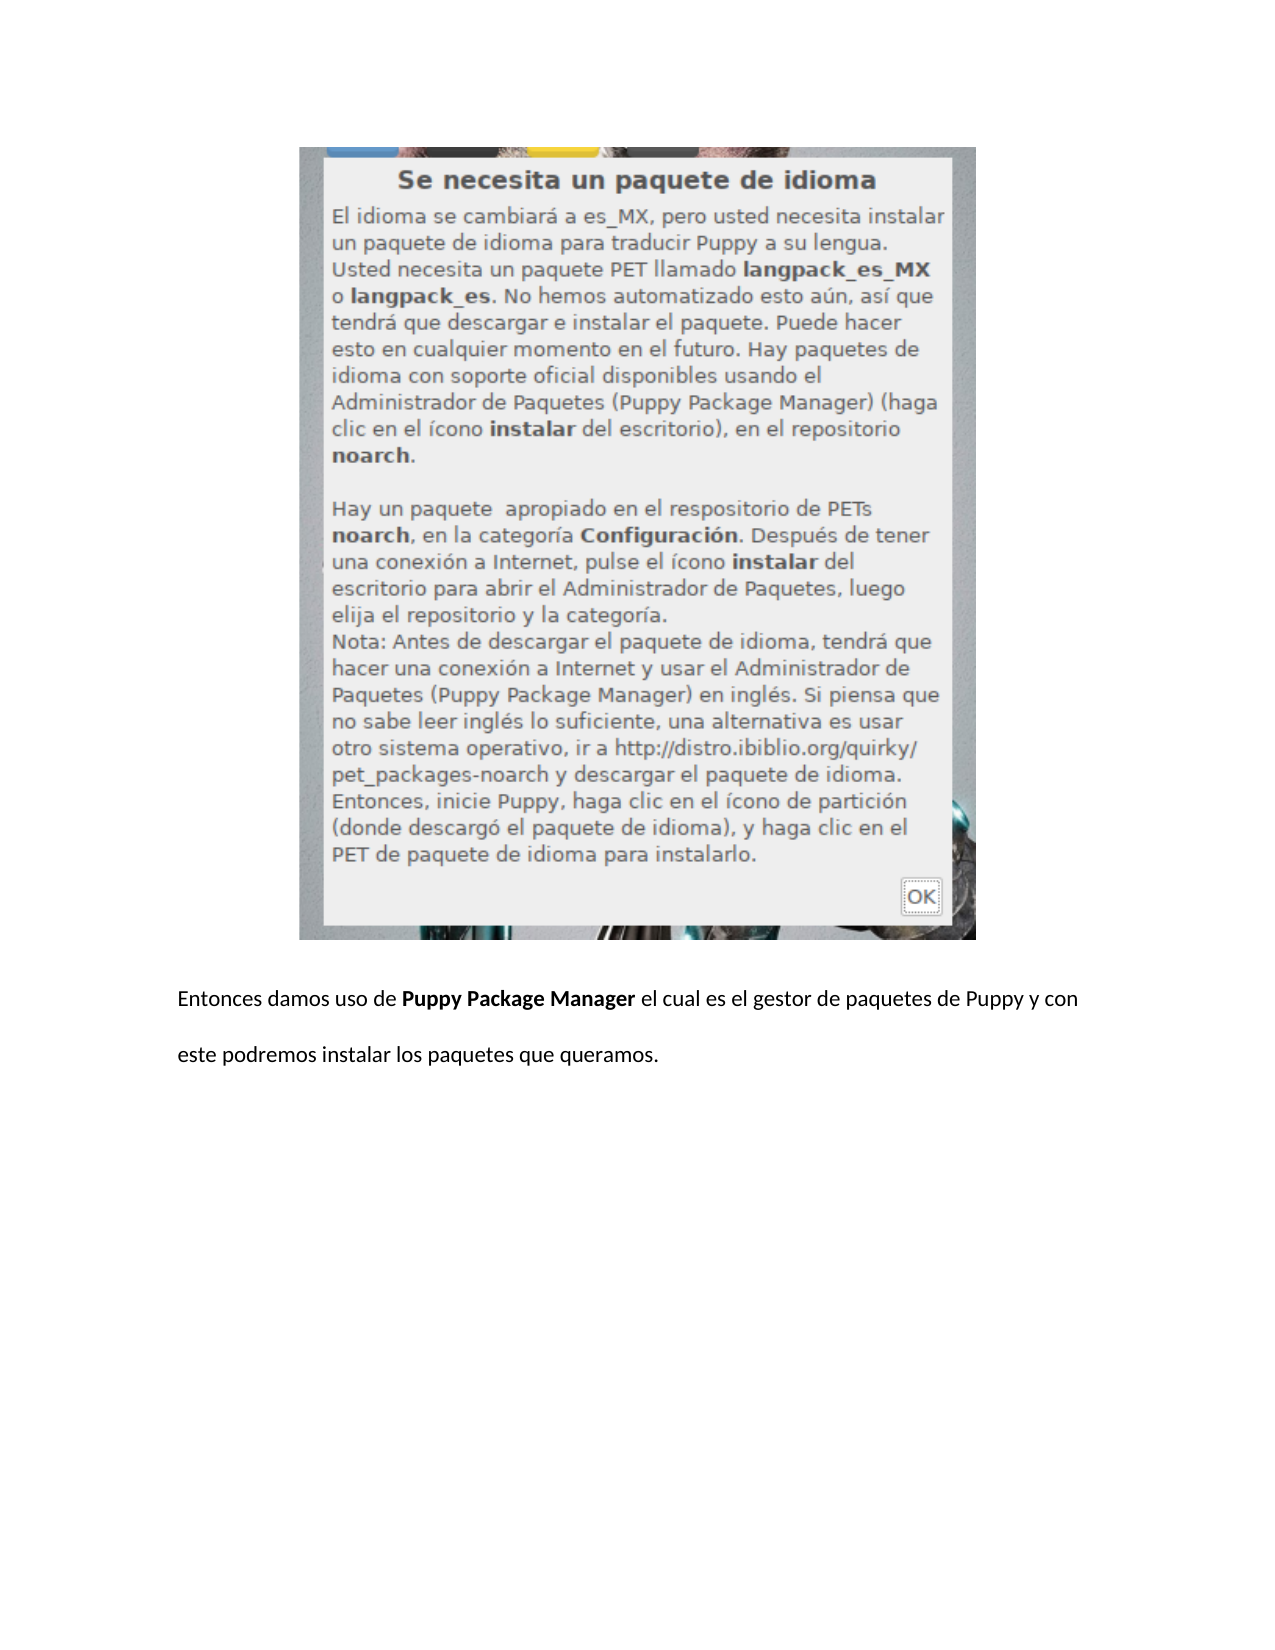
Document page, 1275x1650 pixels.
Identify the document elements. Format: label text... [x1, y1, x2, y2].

text Entonces damos uso de Puppy Package Manager el cual es el gestor de paquetes de Puppy y con este podremos instalar los paquetes que queramos. [177, 984, 1098, 1068]
picture [299, 147, 976, 940]
